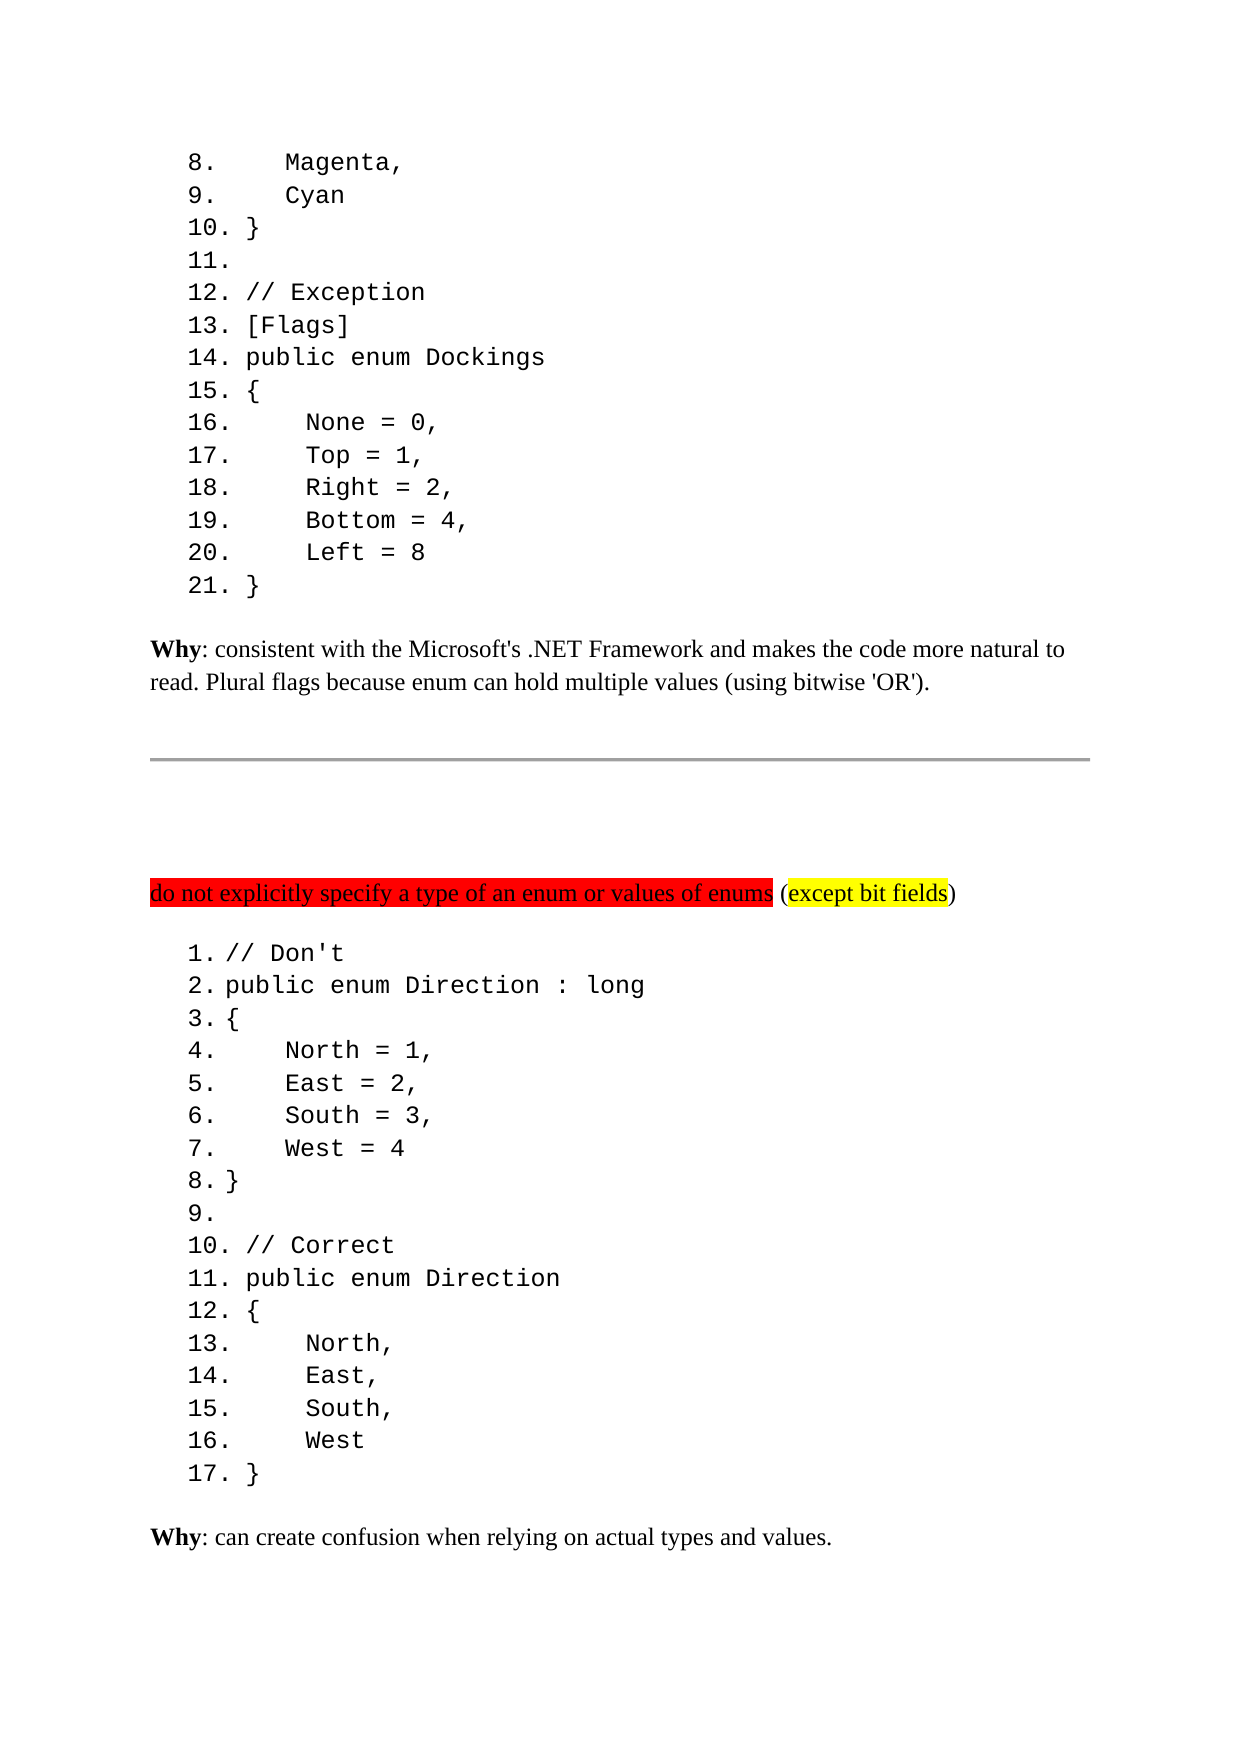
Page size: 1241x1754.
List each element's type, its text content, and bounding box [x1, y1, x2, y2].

list } [187, 1460, 1090, 1489]
list South, [187, 1395, 1090, 1424]
list { [187, 1298, 1090, 1326]
list Cyan [187, 182, 1090, 211]
list { [187, 1005, 1090, 1034]
list // Exception [187, 280, 1090, 308]
list West [187, 1428, 1090, 1456]
list South = 3, [187, 1103, 1090, 1131]
list Magenta, [187, 150, 1090, 178]
list public enum Dockings [187, 345, 1090, 373]
list Left = 8 [187, 540, 1090, 568]
list Top = 1, [187, 442, 1090, 471]
text Why: can create confusion when relying on actual types and values. [150, 1522, 1090, 1584]
list East = 2, [187, 1070, 1090, 1099]
list public enum Direction : long [187, 973, 1090, 1001]
list East, [187, 1363, 1090, 1391]
list None = 0, [187, 410, 1090, 438]
list } [187, 215, 1090, 243]
list } [187, 572, 1090, 601]
list public enum Direction [187, 1265, 1090, 1294]
list // Don't [187, 940, 1090, 969]
text Why: consistent with the Microsoft's .NET Framework and makes the code more natural to read. Plural flags because enum can hold multiple values (using bitwise 'OR'). [150, 634, 1090, 729]
text do not explicitly specify a type of an enum or values of enums (except bit fields) [150, 812, 1090, 907]
list { [187, 377, 1090, 406]
list } [187, 1168, 1090, 1196]
list West = 4 [187, 1135, 1090, 1164]
list North = 1, [187, 1038, 1090, 1066]
list Right = 2, [187, 475, 1090, 503]
list Bottom = 4, [187, 507, 1090, 536]
list // Correct [187, 1233, 1090, 1261]
list [Flags] [187, 312, 1090, 341]
list North, [187, 1330, 1090, 1359]
